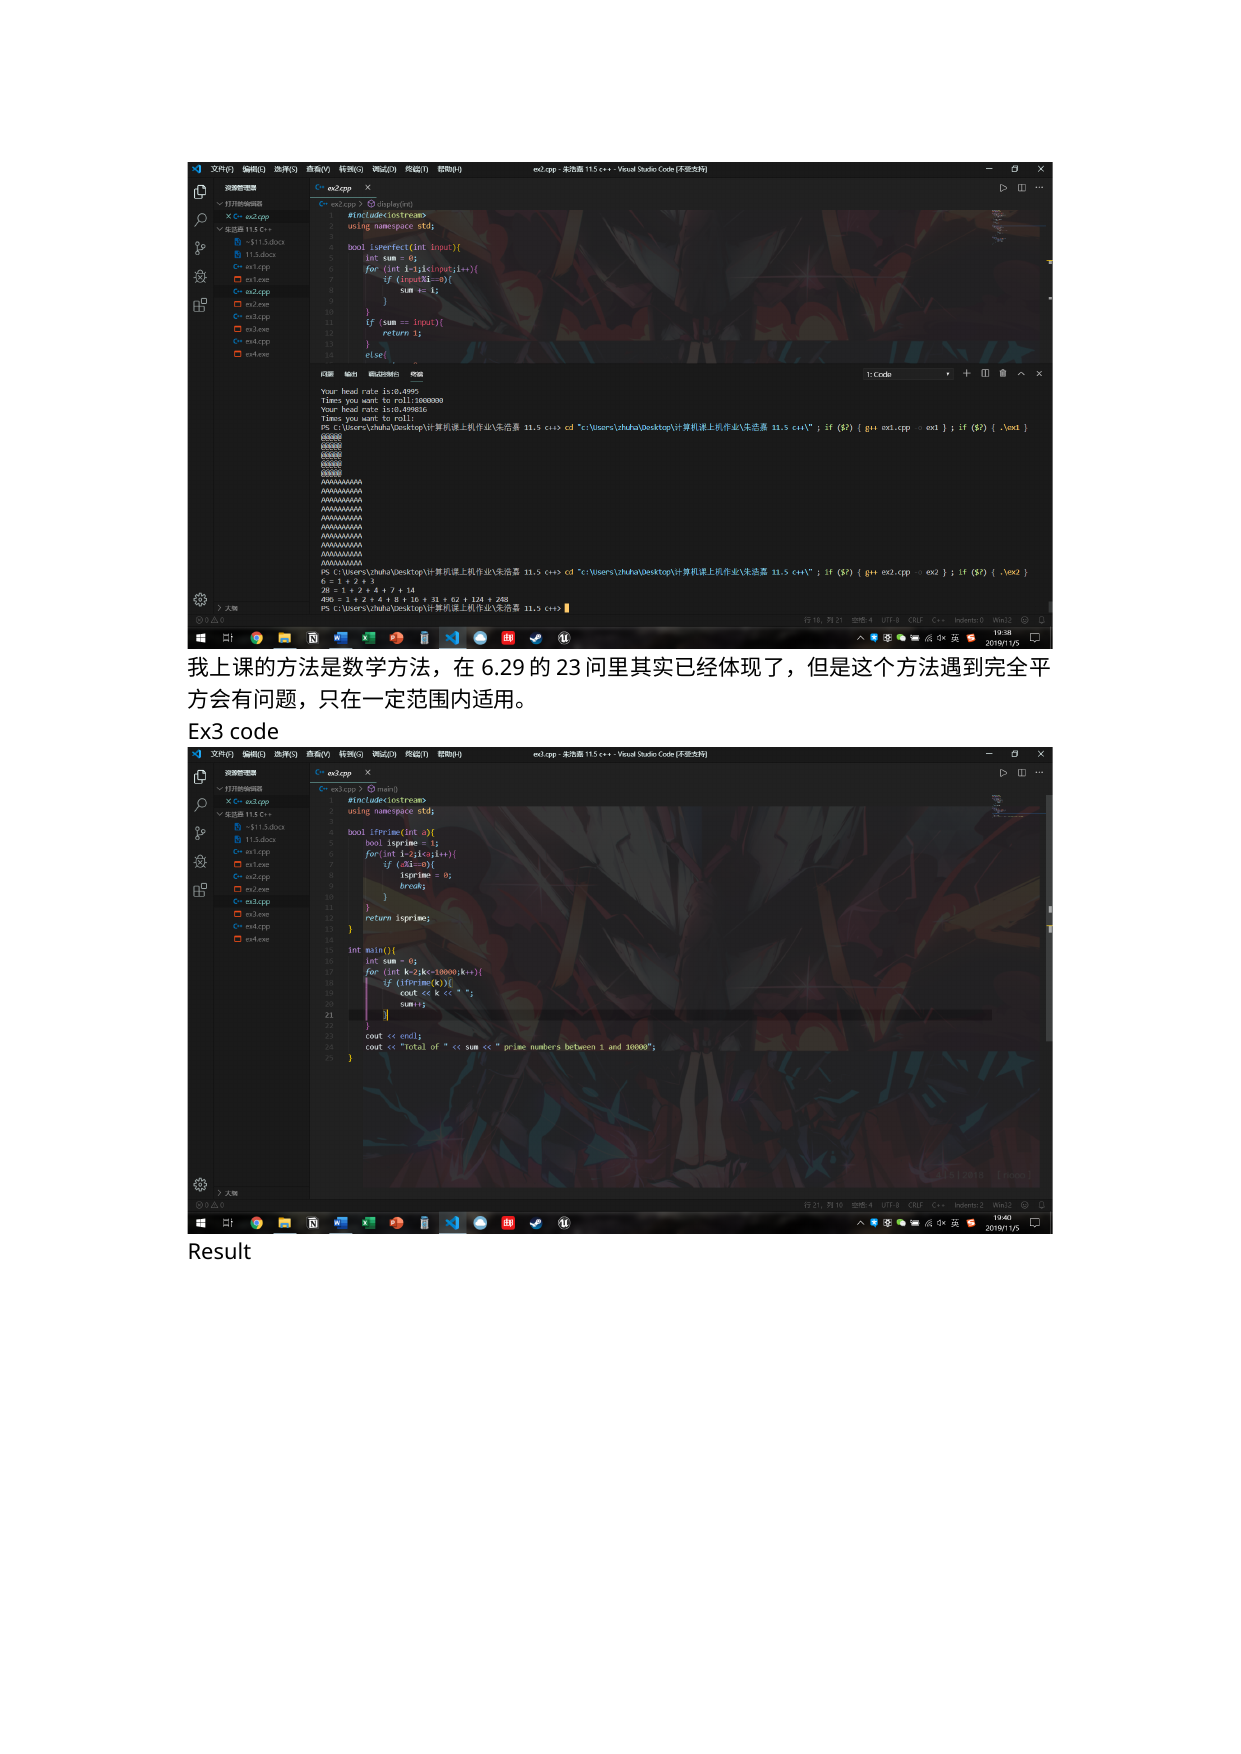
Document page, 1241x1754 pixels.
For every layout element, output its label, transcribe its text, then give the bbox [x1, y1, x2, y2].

text 我上课的方法是数学方法，在6.29的23问里其实已经体现了，但是这个方法遇到完全平方会有问题，只在一定范围内适用。 [187, 649, 1053, 714]
picture [187, 747, 1053, 1234]
picture [187, 162, 1053, 649]
text Ex3 code [187, 714, 1053, 747]
text Result [187, 1234, 1053, 1267]
